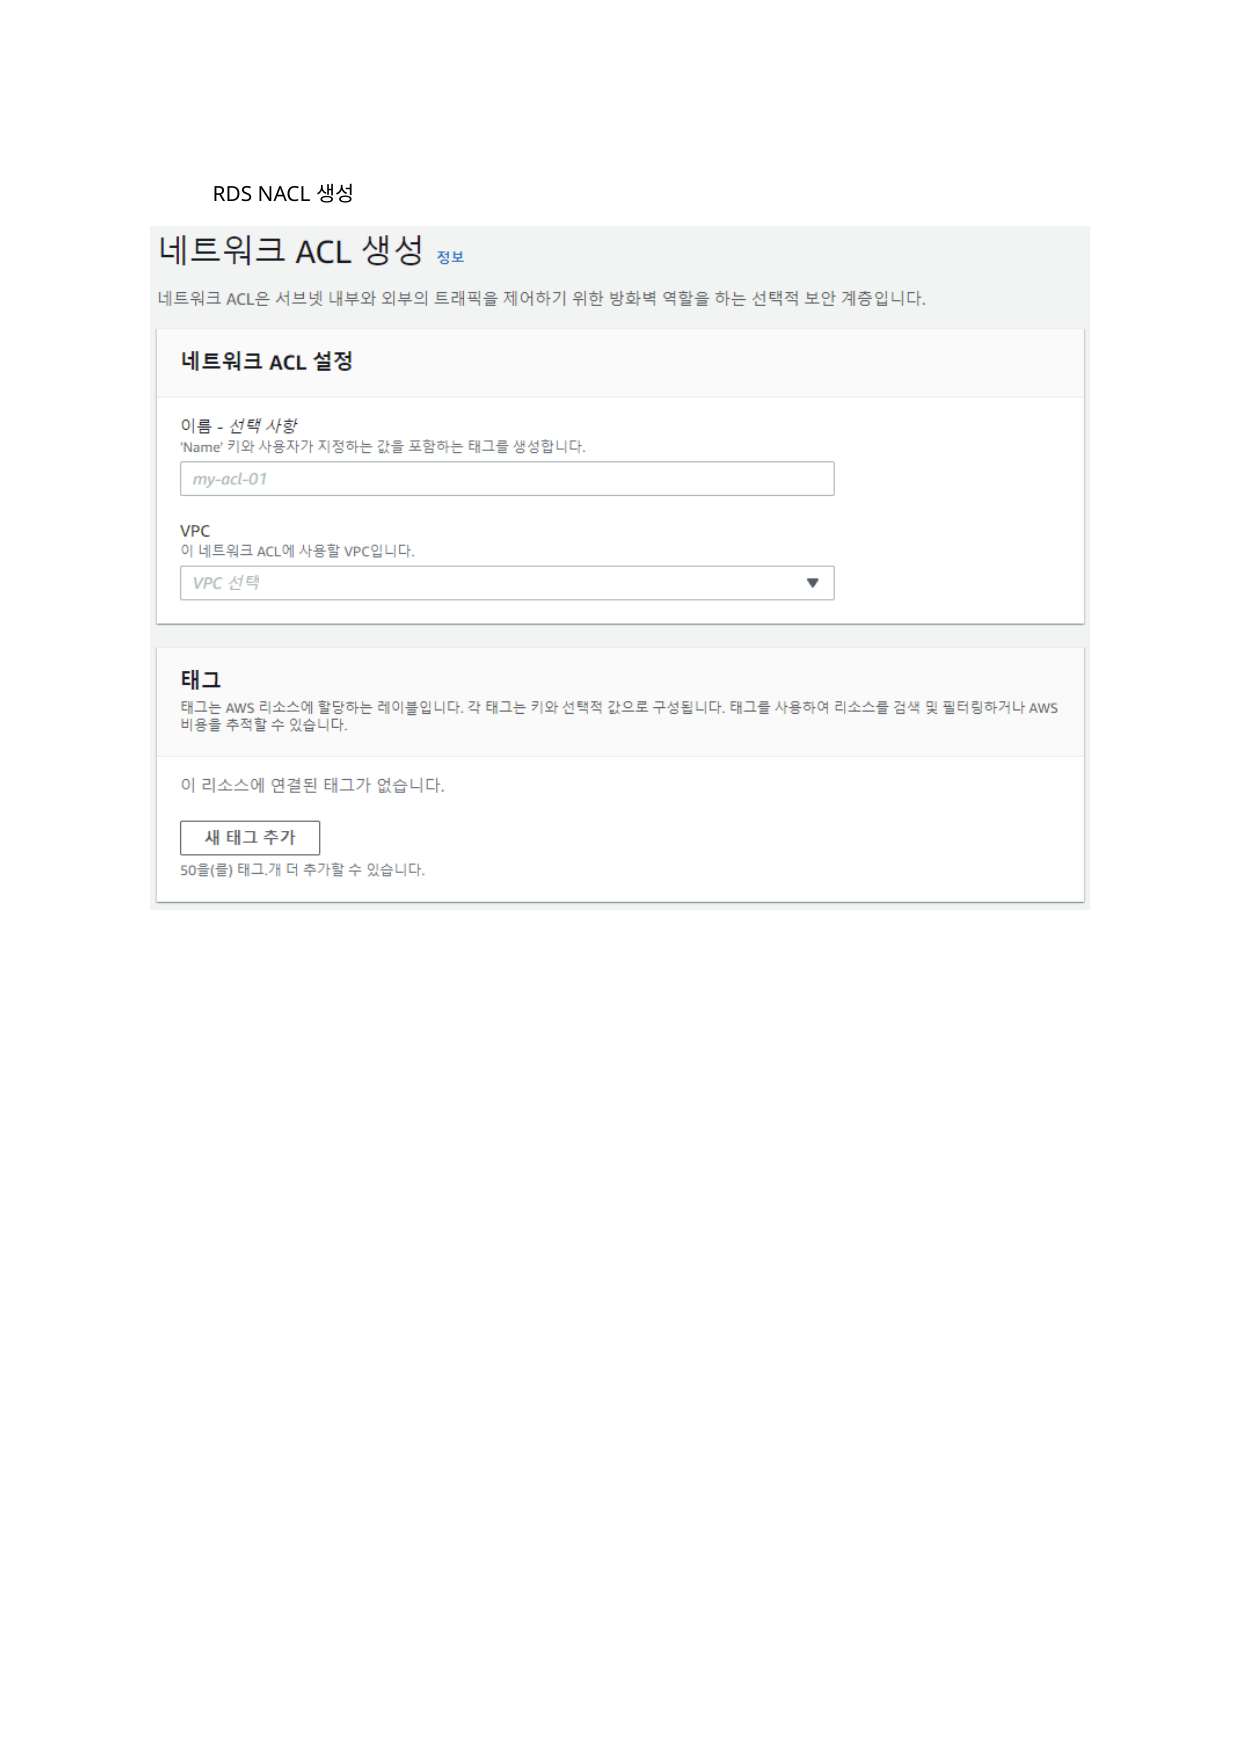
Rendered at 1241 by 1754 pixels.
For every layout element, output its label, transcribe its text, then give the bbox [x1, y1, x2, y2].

picture [150, 226, 1091, 910]
subtitle RDS NACL 생성 [212, 177, 1090, 207]
